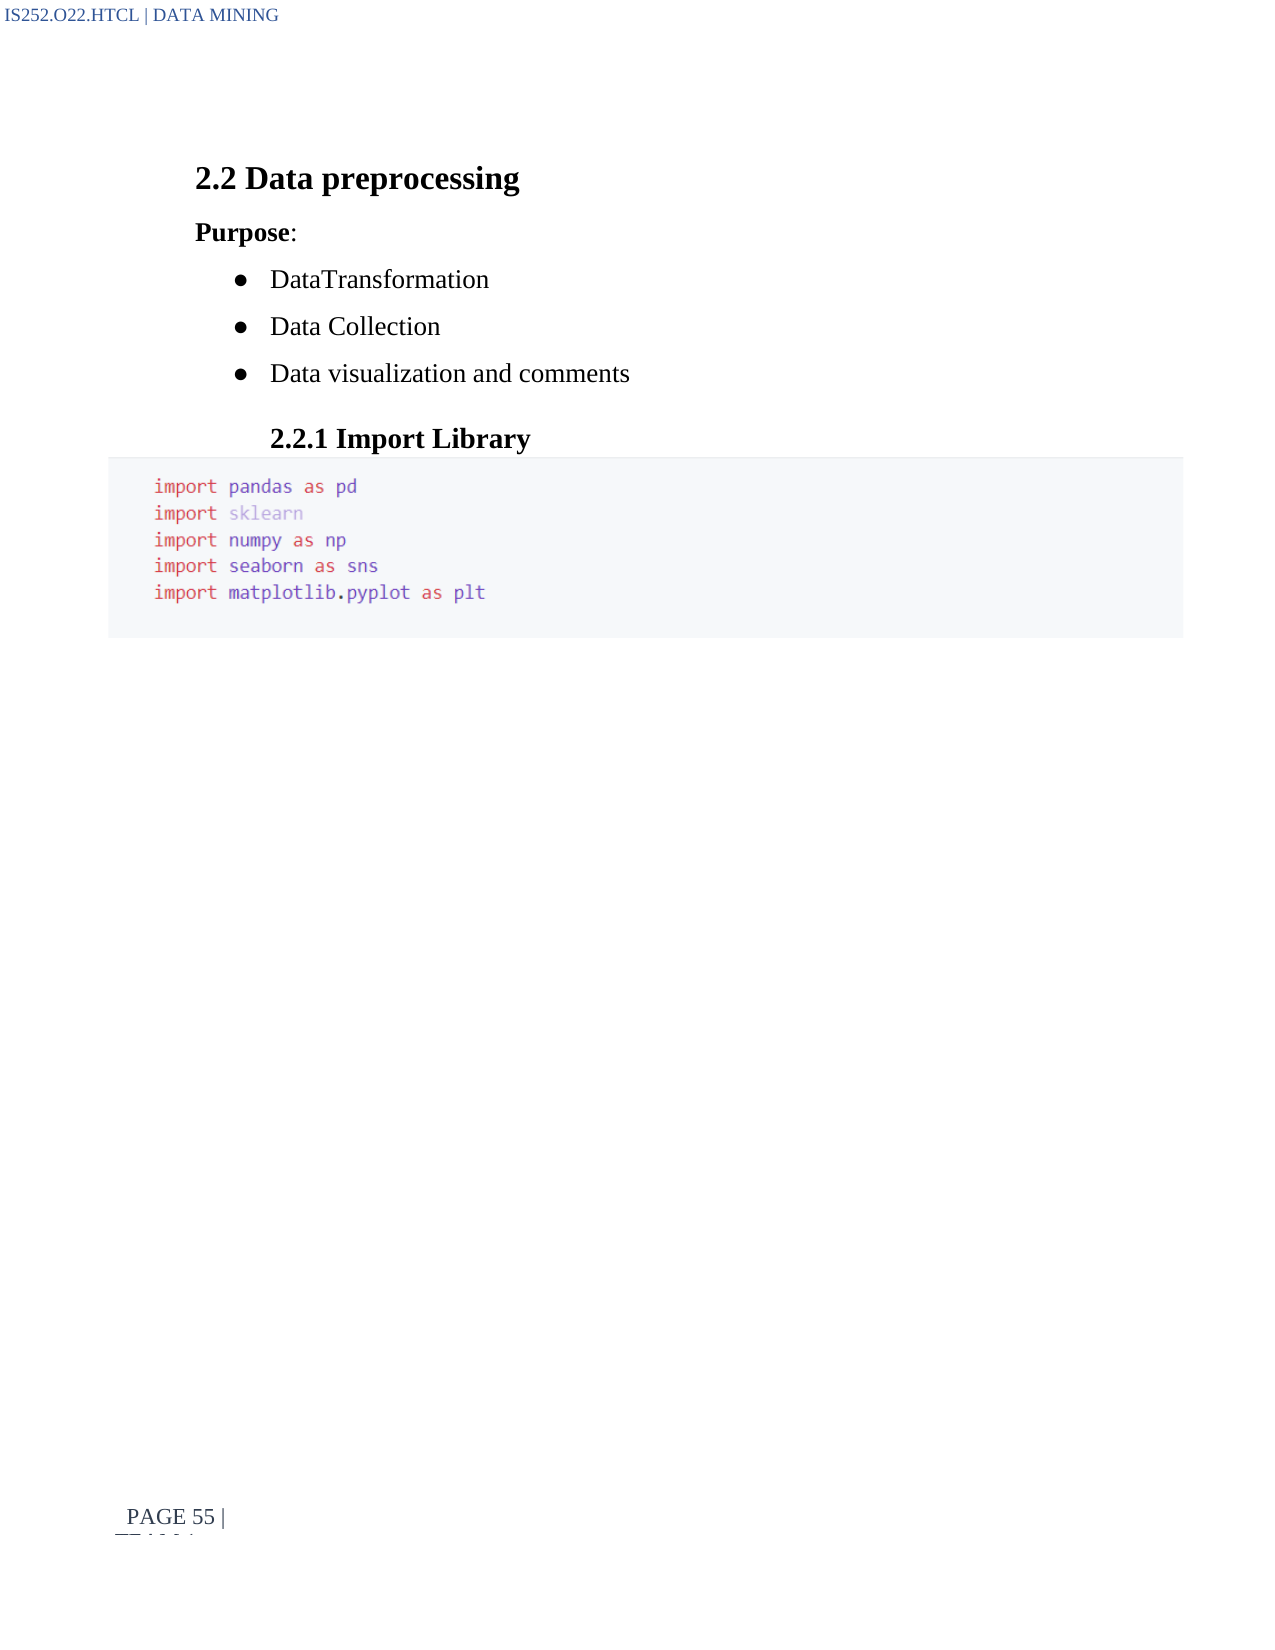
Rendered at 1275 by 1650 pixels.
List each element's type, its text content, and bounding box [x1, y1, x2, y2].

text Purpose: [195, 216, 1183, 247]
picture [108, 455, 1184, 638]
list Data visualization and comments [232, 357, 1183, 388]
list DataTransformation [232, 263, 1183, 294]
subtitle Data preprocessing [195, 158, 1183, 196]
list Data Collection [232, 310, 1183, 341]
subtitle Import Library [270, 421, 1183, 454]
